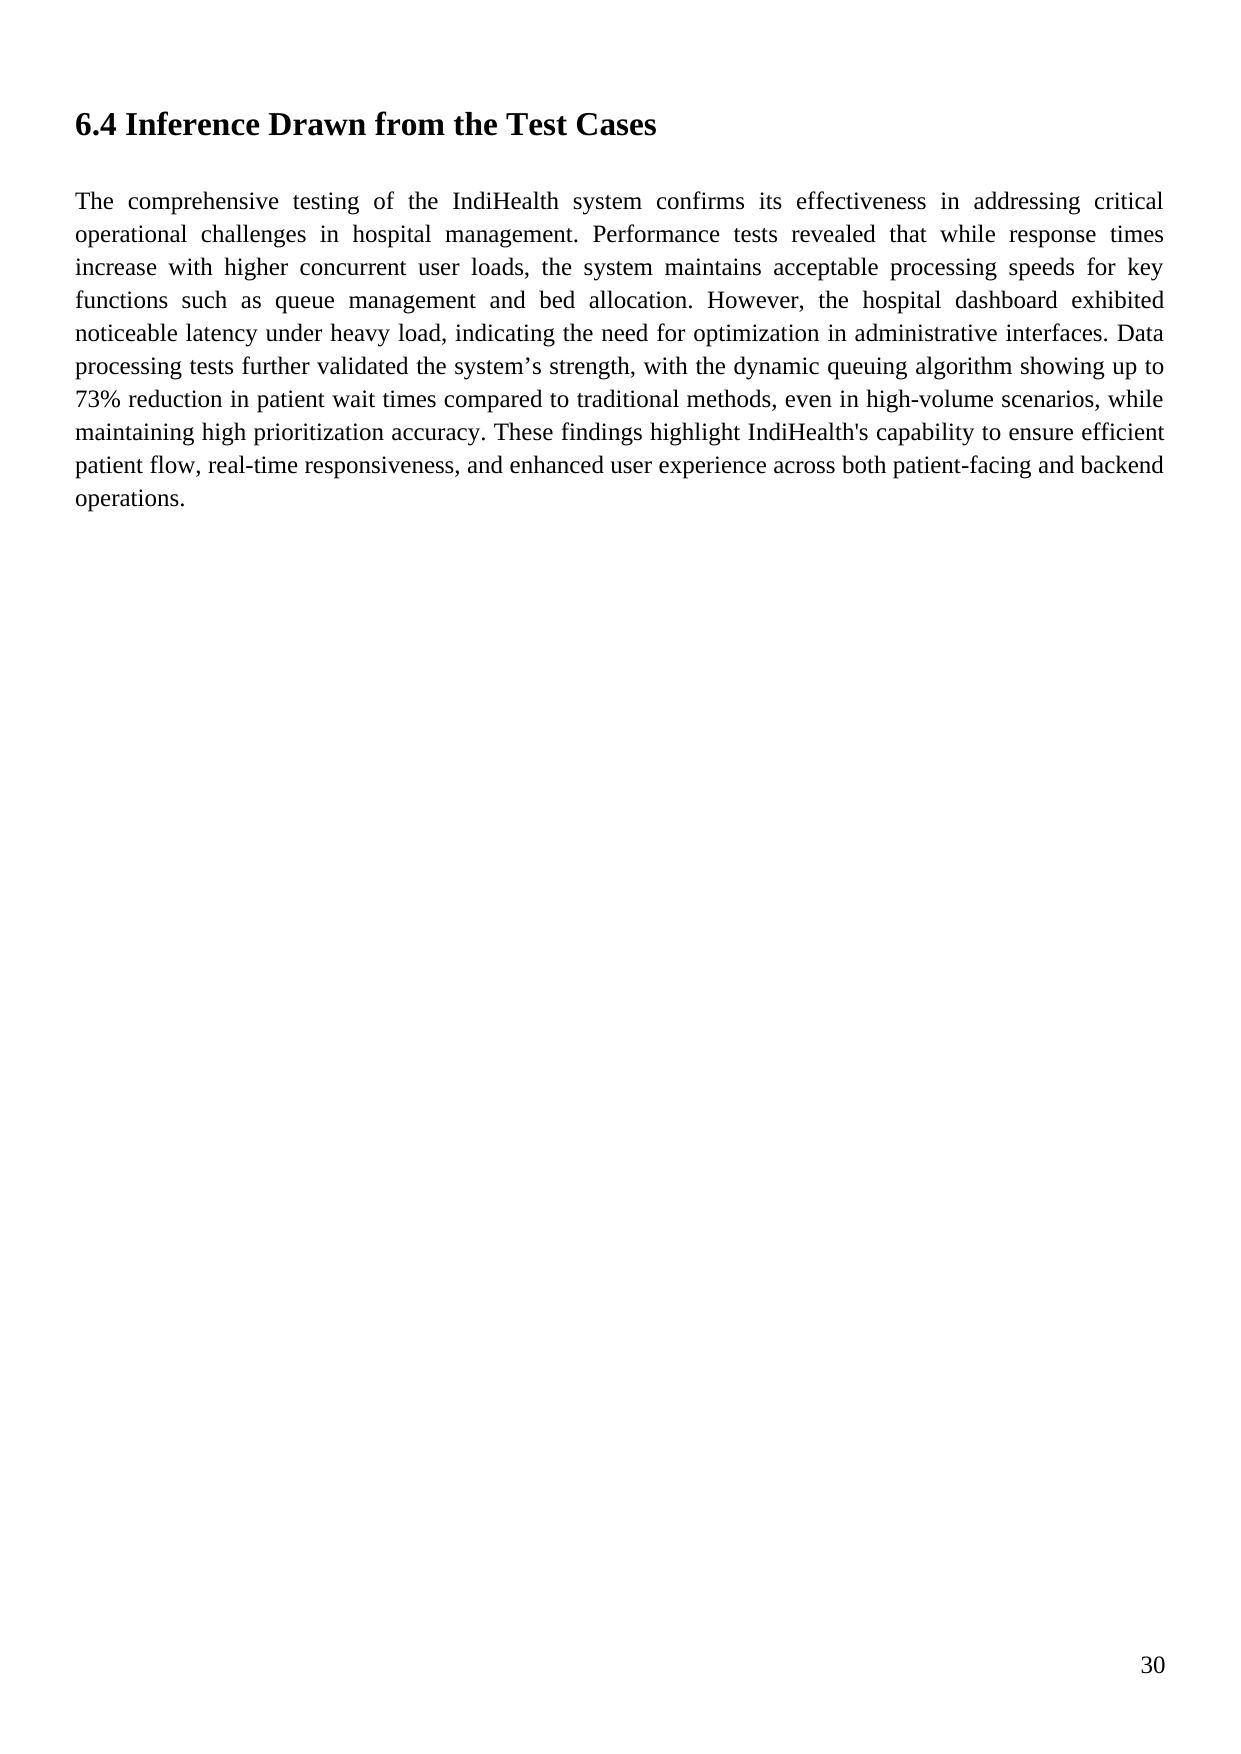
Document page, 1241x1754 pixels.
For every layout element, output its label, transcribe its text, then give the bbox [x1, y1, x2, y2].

text The comprehensive testing of the IndiHealth system confirms its effectiveness in addressing critical operational challenges in hospital management. Performance tests revealed that while response times increase with higher concurrent user loads, the system maintains acceptable processing speeds for key functions such as queue management and bed allocation. However, the hospital dashboard exhibited noticeable latency under heavy load, indicating the need for optimization in administrative interfaces. Data processing tests further validated the system’s strength, with the dynamic queuing algorithm showing up to 73% reduction in patient wait times compared to traditional methods, even in high-volume scenarios, while maintaining high prioritization accuracy. These findings highlight IndiHealth's capability to ensure efficient patient flow, real-time responsiveness, and enhanced user experience across both patient-facing and backend operations. [75, 186, 1165, 512]
subtitle 6.4 Inference Drawn from the Test Cases [75, 104, 1165, 142]
